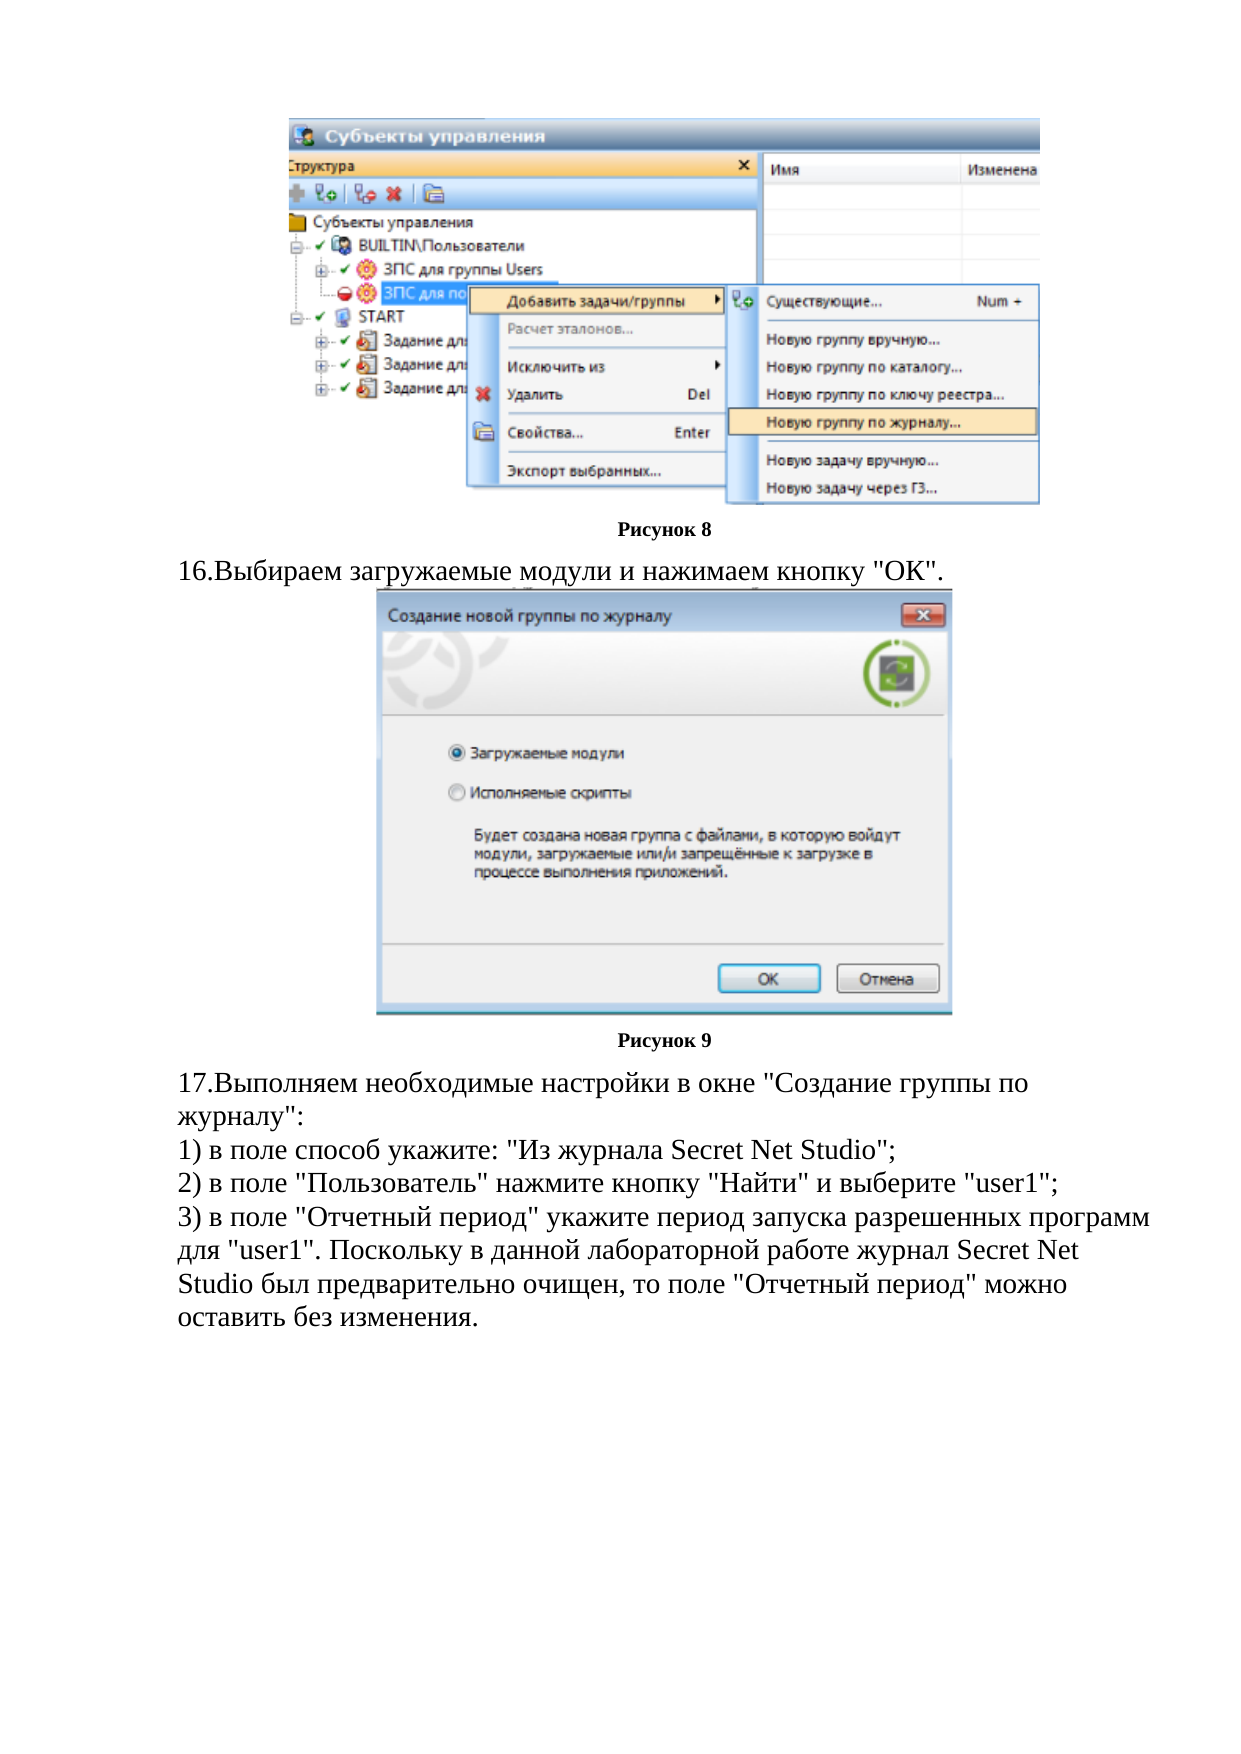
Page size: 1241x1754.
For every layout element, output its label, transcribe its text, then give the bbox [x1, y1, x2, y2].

picture [288, 118, 1040, 505]
text Рисунок 9 [177, 1028, 1152, 1052]
text Рисунок 8 [177, 517, 1152, 541]
text 2) в поле "Пользователь" нажмите кнопку "Найти" и выберите "user1"; [177, 1165, 1152, 1199]
text 17.Выполняем необходимые настройки в окне "Создание группы по журналу": [177, 1065, 1152, 1132]
text 1) в поле способ укажите: "Из журнала Secret Net Studio"; [177, 1132, 1152, 1165]
text 3) в поле "Отчетный период" укажите период запуска разрешенных программ для "user1". Поскольку в данной лабораторной работе журнал Secret Net Studio был предварительно очищен, то поле "Отчетный период" можно оставить без изменения. [177, 1199, 1152, 1333]
text 16.Выбираем загружаемые модули и нажимаем кнопку "ОК". [177, 553, 1152, 587]
picture [376, 587, 953, 1016]
